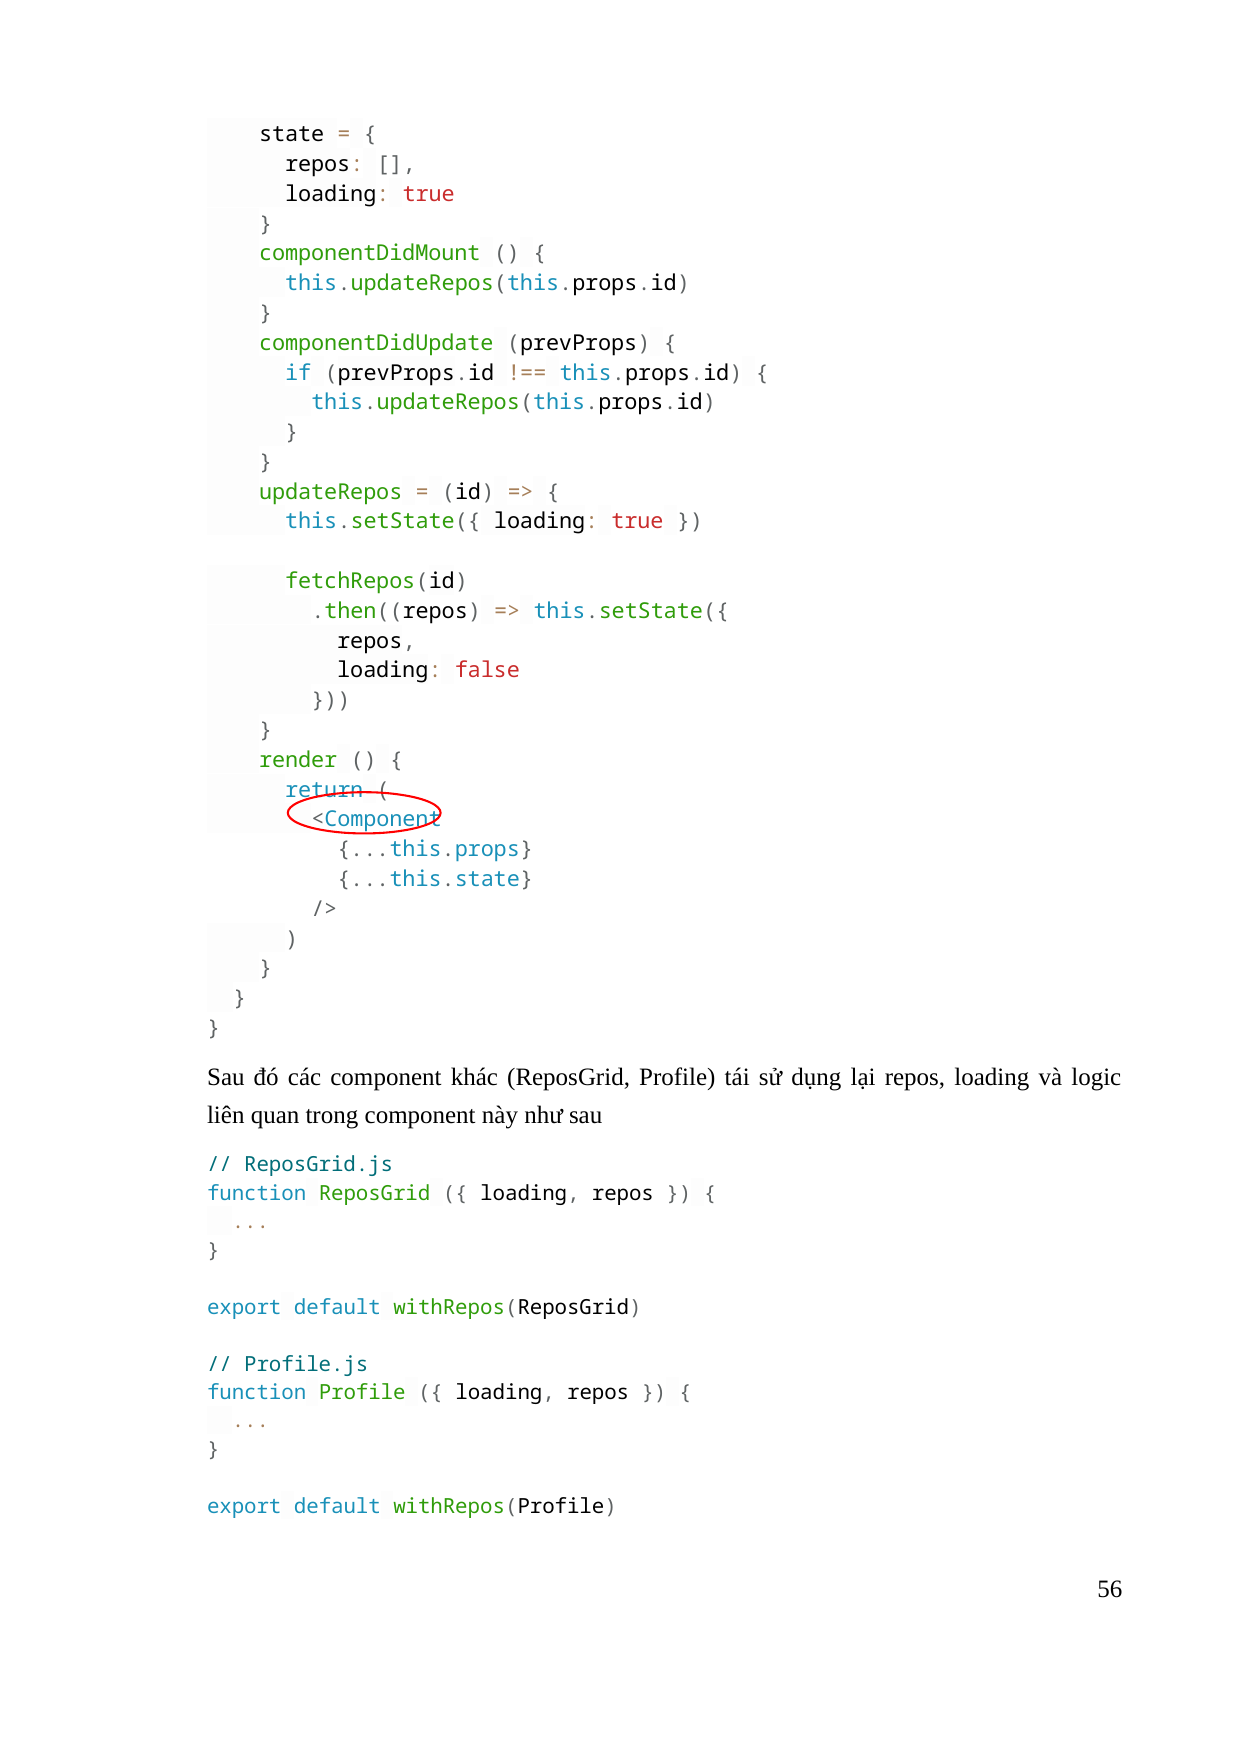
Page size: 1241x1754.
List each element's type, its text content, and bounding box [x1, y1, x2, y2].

text } [207, 1012, 1122, 1042]
text ) [207, 922, 1122, 952]
text updateRepos = (id) => { [259, 476, 402, 505]
text componentDidUpdate (prevProps) { [507, 327, 650, 356]
text } [259, 952, 1122, 982]
text Sau đó các component khác (ReposGrid, Profile) tái sử dụng lại repos, loading và logic liên quan trong component này như sau [207, 1062, 1122, 1128]
text export default withRepos(Profile) [207, 1491, 281, 1519]
text componentDidUpdate (prevProps) { [259, 327, 494, 356]
text loading: true [402, 178, 1122, 207]
text // Profile.js [207, 1349, 1122, 1377]
text /> [207, 893, 1122, 922]
text render () { [259, 744, 337, 773]
text function Profile ({ loading, repos }) { [418, 1377, 666, 1406]
text fetchRepos(id) [285, 565, 429, 595]
text } [233, 982, 1122, 1012]
text state = { [363, 118, 1122, 148]
text if (prevProps.id !== this.props.id) { [559, 356, 742, 386]
text } [285, 416, 1122, 446]
text .then((repos) => this.setState({ [533, 595, 1122, 624]
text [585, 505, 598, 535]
text {...this.state} [207, 863, 1122, 893]
text // ReposGrid.js [207, 1149, 1122, 1178]
text function ReposGrid ({ loading, repos }) { [318, 1178, 430, 1206]
text loading: false [454, 654, 1122, 684]
text } [259, 446, 1122, 476]
text function ReposGrid ({ loading, repos }) { [443, 1178, 691, 1206]
text fetchRepos(id) [454, 565, 1122, 595]
text } [207, 1434, 1122, 1462]
text } [207, 207, 1122, 237]
text export default withRepos(ReposGrid) [294, 1292, 381, 1320]
text this.setState({ loading: true }) [285, 505, 481, 535]
text repos: [], [376, 148, 1122, 178]
text this.setState({ loading: true }) [677, 505, 1122, 535]
text export default withRepos(Profile) [294, 1491, 381, 1519]
text function ReposGrid ({ loading, repos }) { [704, 1178, 1122, 1206]
text render () { [350, 744, 376, 773]
text .then((repos) => this.setState({ [311, 595, 481, 624]
text ... [232, 1206, 1122, 1235]
text function ReposGrid ({ loading, repos }) { [207, 1178, 306, 1206]
text <Component [311, 803, 439, 832]
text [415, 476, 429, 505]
text export default withRepos(Profile) [393, 1491, 1122, 1519]
text updateRepos = (id) => { [442, 476, 494, 505]
text function Profile ({ loading, repos }) { [207, 1377, 306, 1406]
text function Profile ({ loading, repos }) { [679, 1377, 1122, 1406]
text } [207, 1235, 1122, 1263]
text })) [311, 684, 1122, 714]
text componentDidMount () { [259, 237, 480, 267]
text ... [232, 1406, 1122, 1434]
text componentDidUpdate (prevProps) { [663, 327, 1122, 356]
text export default withRepos(ReposGrid) [393, 1292, 1122, 1320]
text <Component [401, 803, 1122, 833]
text render () { [389, 744, 1122, 773]
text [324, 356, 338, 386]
text return ( [207, 773, 1122, 803]
text if (prevProps.id !== this.props.id) { [755, 356, 1122, 386]
text {...this.props} [207, 833, 1122, 863]
text componentDidMount () { [533, 237, 1122, 267]
text this.updateRepos(this.props.id) [311, 386, 1122, 416]
text } [259, 714, 1122, 744]
text repos, [207, 624, 1122, 654]
text } [259, 297, 1122, 327]
text updateRepos = (id) => { [546, 476, 1122, 505]
text function Profile ({ loading, repos }) { [318, 1377, 405, 1406]
text this.updateRepos(this.props.id) [285, 267, 1122, 297]
